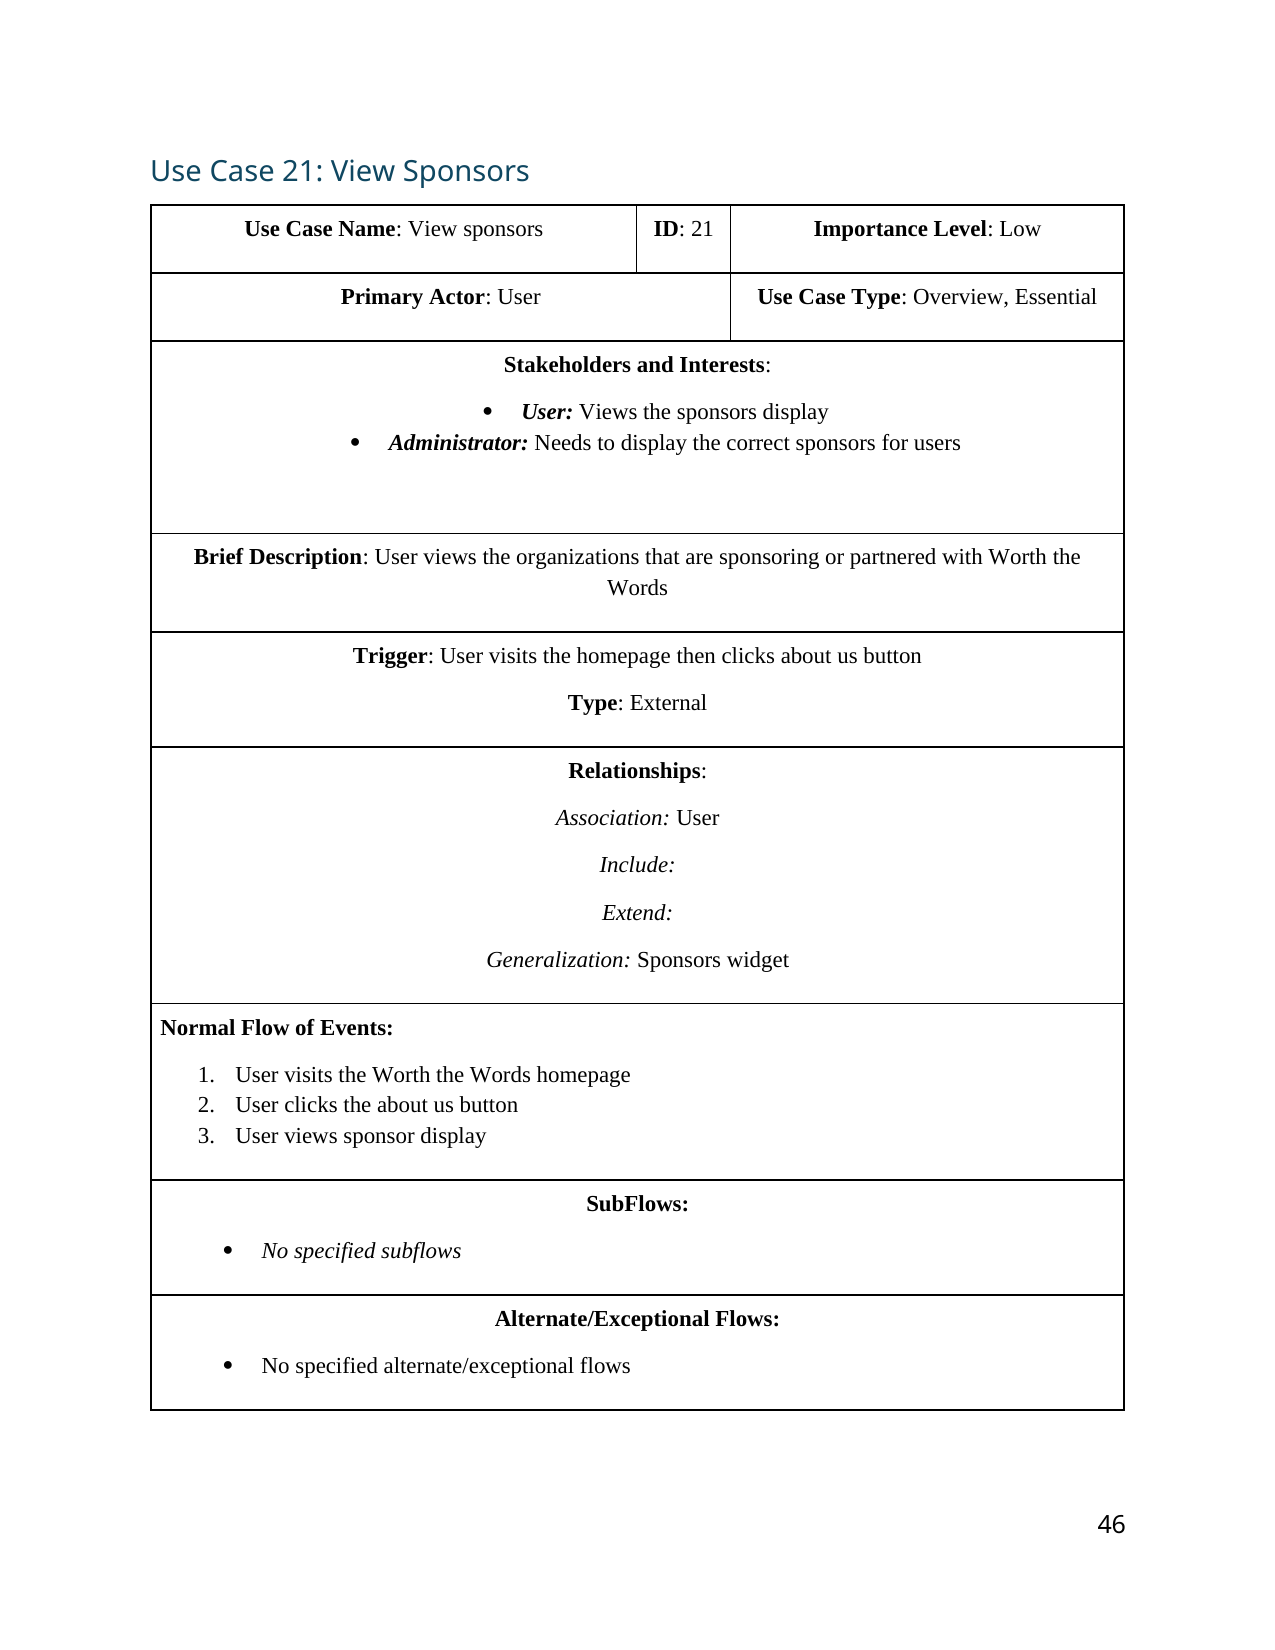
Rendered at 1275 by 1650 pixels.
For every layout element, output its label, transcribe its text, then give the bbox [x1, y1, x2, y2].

subtitle Use Case 21: View Sponsors [150, 150, 1125, 190]
table_cell Use Case Type: Overview, Essential [731, 274, 1123, 340]
table_cell Primary Actor: User [152, 274, 730, 340]
table_cell Normal Flow of Events: User visits the Worth the Words homepage User clicks the about us button User views sponsor display [152, 1004, 1123, 1179]
table_cell Brief Description: User views the organizations that are sponsoring or partnered with Worth the Words [152, 534, 1123, 631]
table_cell Relationships: Association: User Include: Extend: Generalization: Sponsors widget [152, 748, 1123, 1003]
table_header Use Case Name: View sponsors [152, 206, 636, 272]
table_cell Alternate/Exceptional Flows: No specified alternate/exceptional flows [152, 1296, 1123, 1409]
table_cell SubFlows: No specified subflows [152, 1181, 1123, 1294]
table_header Importance Level: Low [731, 206, 1123, 272]
table_cell Trigger: User visits the homepage then clicks about us button Type: External [152, 633, 1123, 746]
table_header ID: 21 [637, 206, 730, 272]
table_cell Stakeholders and Interests: User: Views the sponsors display Administrator: Needs to display the correct sponsors for users [152, 342, 1123, 532]
